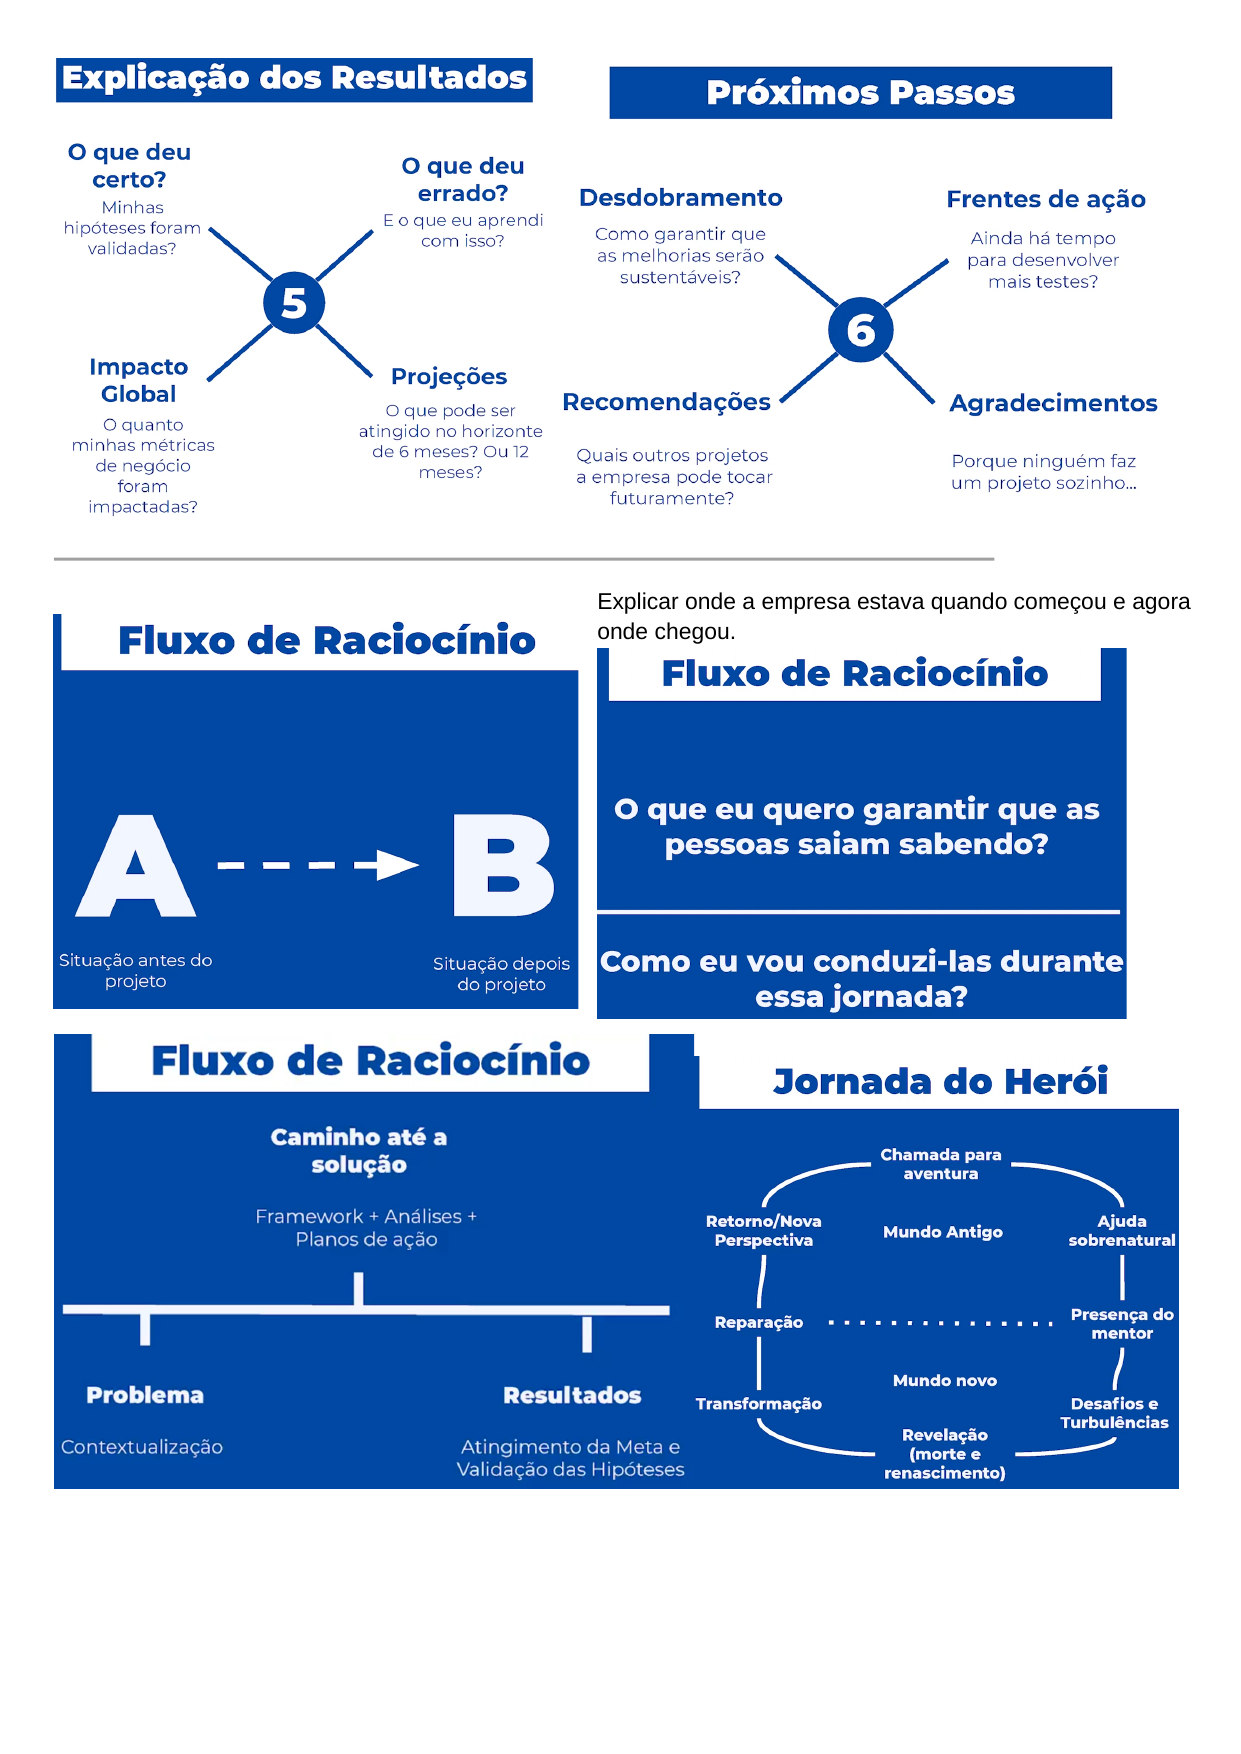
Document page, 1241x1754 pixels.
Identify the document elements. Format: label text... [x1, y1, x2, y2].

picture [54, 58, 1175, 524]
picture [597, 648, 1127, 1019]
picture [53, 614, 579, 1009]
picture [54, 1034, 1179, 1489]
text Explicar onde a empresa estava quando começou e agora onde chegou. [54, 588, 1205, 644]
